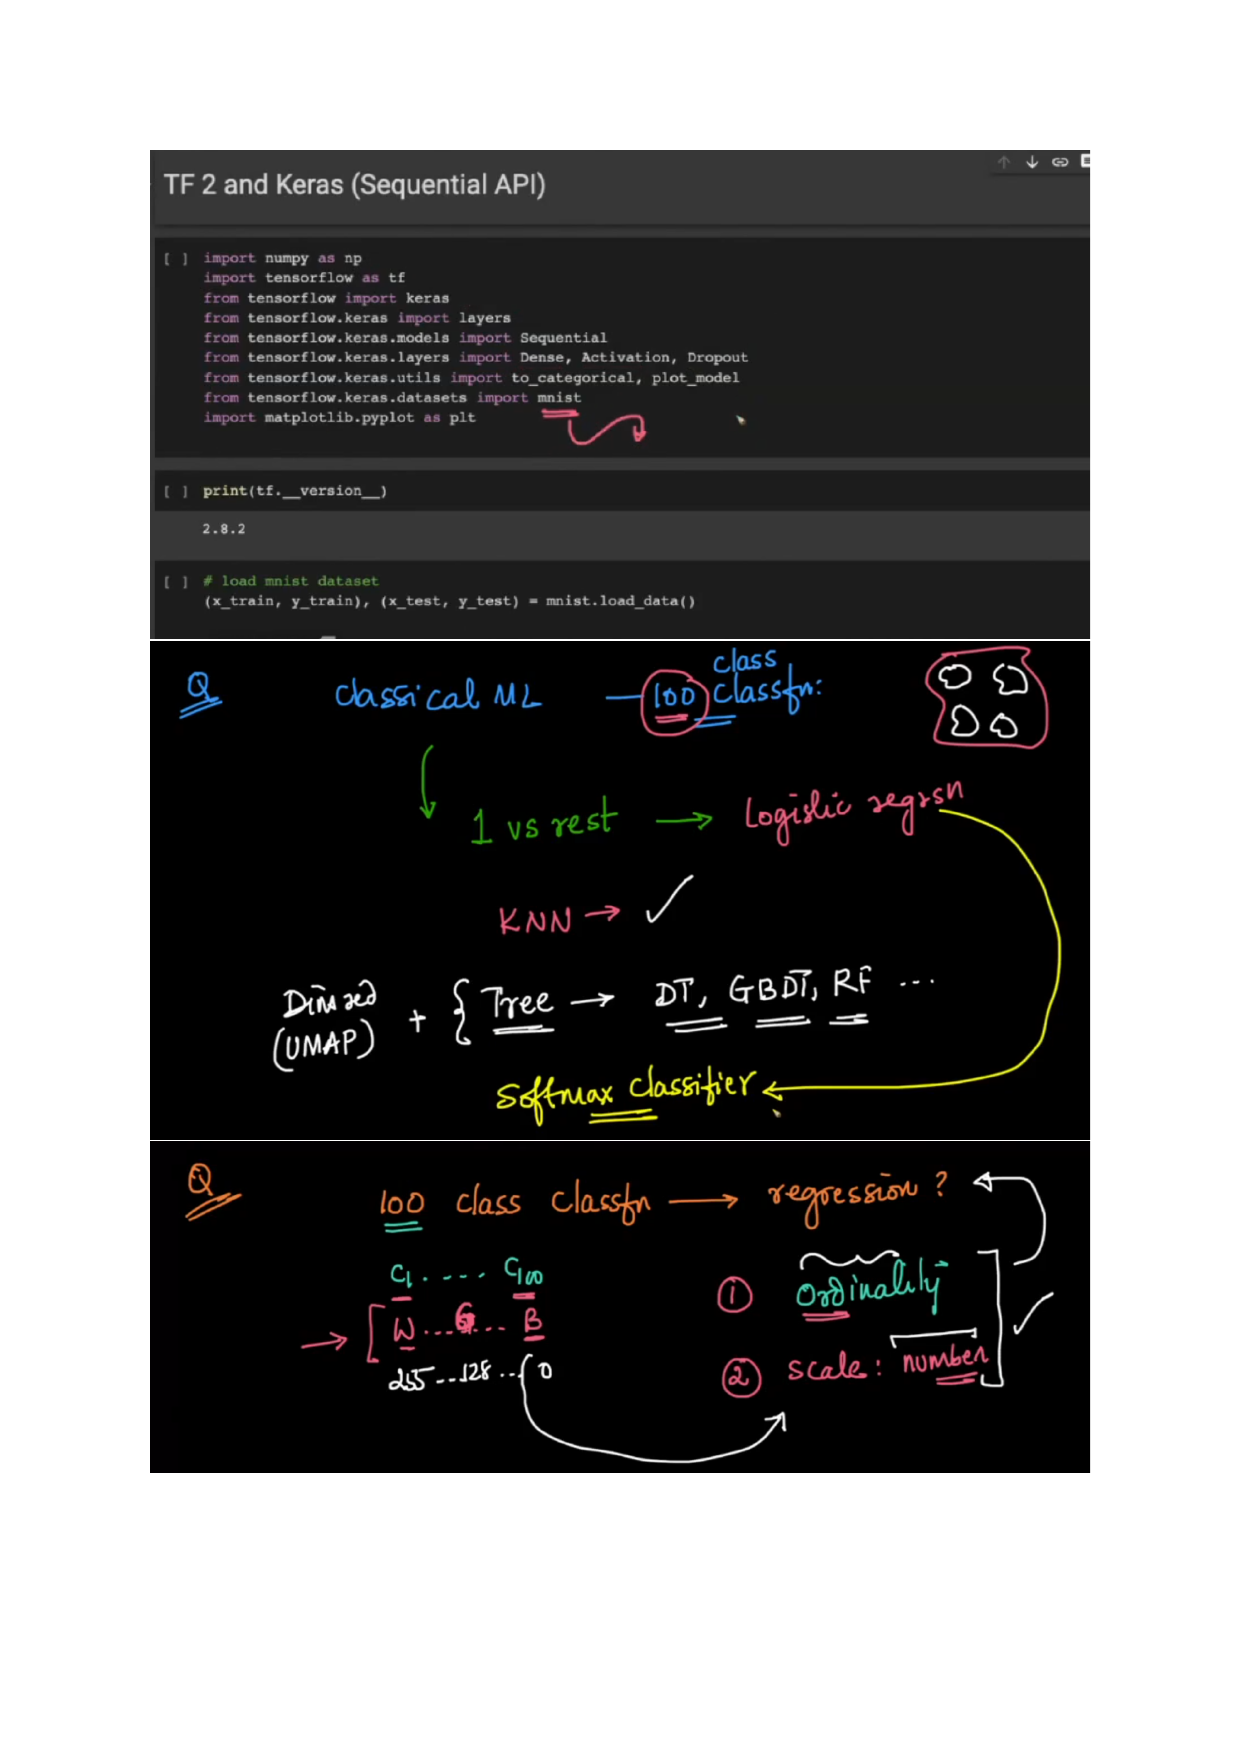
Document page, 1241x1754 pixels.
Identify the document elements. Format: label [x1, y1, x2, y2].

picture [150, 1141, 1091, 1473]
picture [150, 641, 1091, 1140]
picture [150, 150, 1091, 639]
